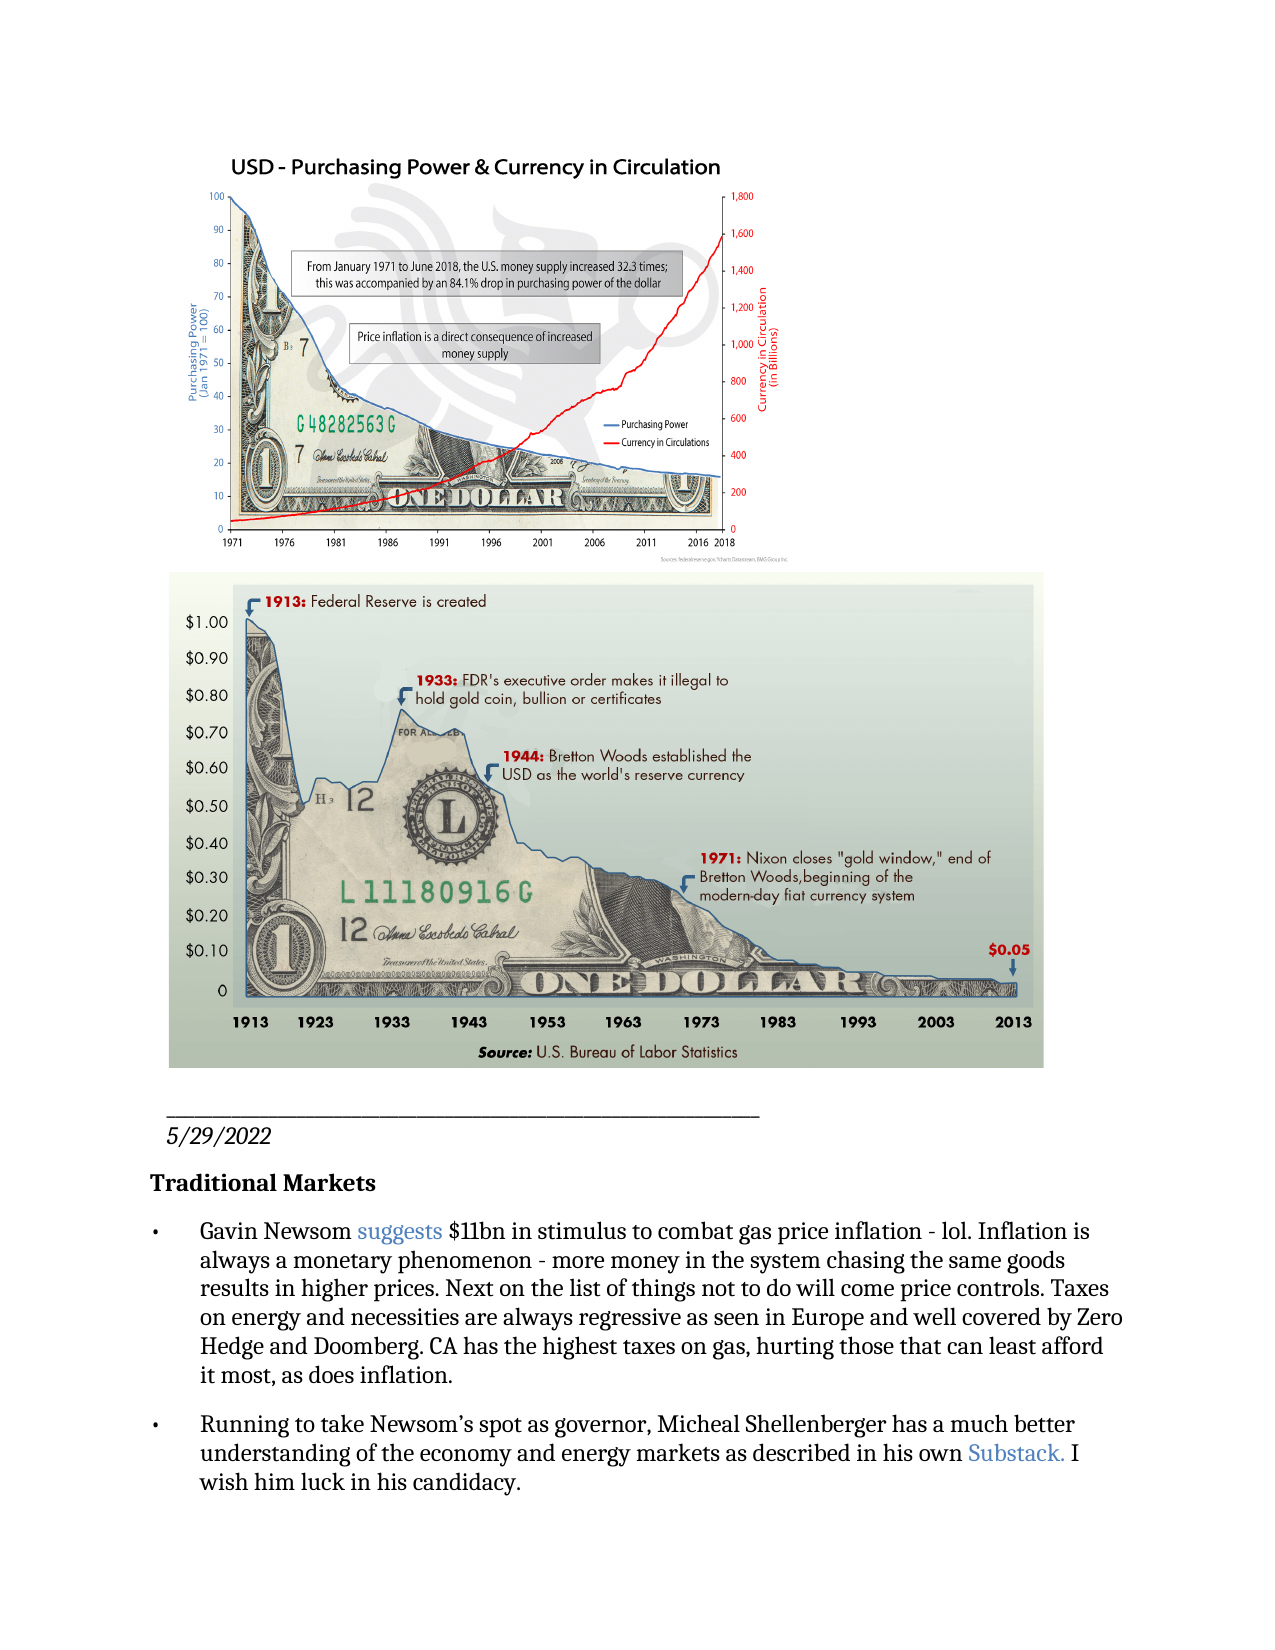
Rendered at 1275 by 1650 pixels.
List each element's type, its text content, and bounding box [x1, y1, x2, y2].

text Traditional Markets [150, 1169, 1125, 1198]
list Running to take Newsom’s spot as governor, Micheal Shellenberger has a much better understanding of the economy and energy markets as described in his own Substack. I wish him luck in his candidacy. [150, 1410, 1125, 1496]
picture [168, 150, 794, 567]
text ________________________________________________________________ 5/29/2022 [150, 1093, 1125, 1151]
picture [168, 572, 1044, 1068]
list Gavin Newsom suggests $11bn in stimulus to combat gas price inflation - lol. Inflation is always a monetary phenomenon - more money in the system chasing the same goods results in higher prices. Next on the list of things not to do will come price controls. Taxes on energy and necessities are always regressive as seen in Europe and well covered by Zero Hedge and Doomberg. CA has the highest taxes on gas, hurting those that can least afford it most, as does inflation. [150, 1217, 1125, 1389]
